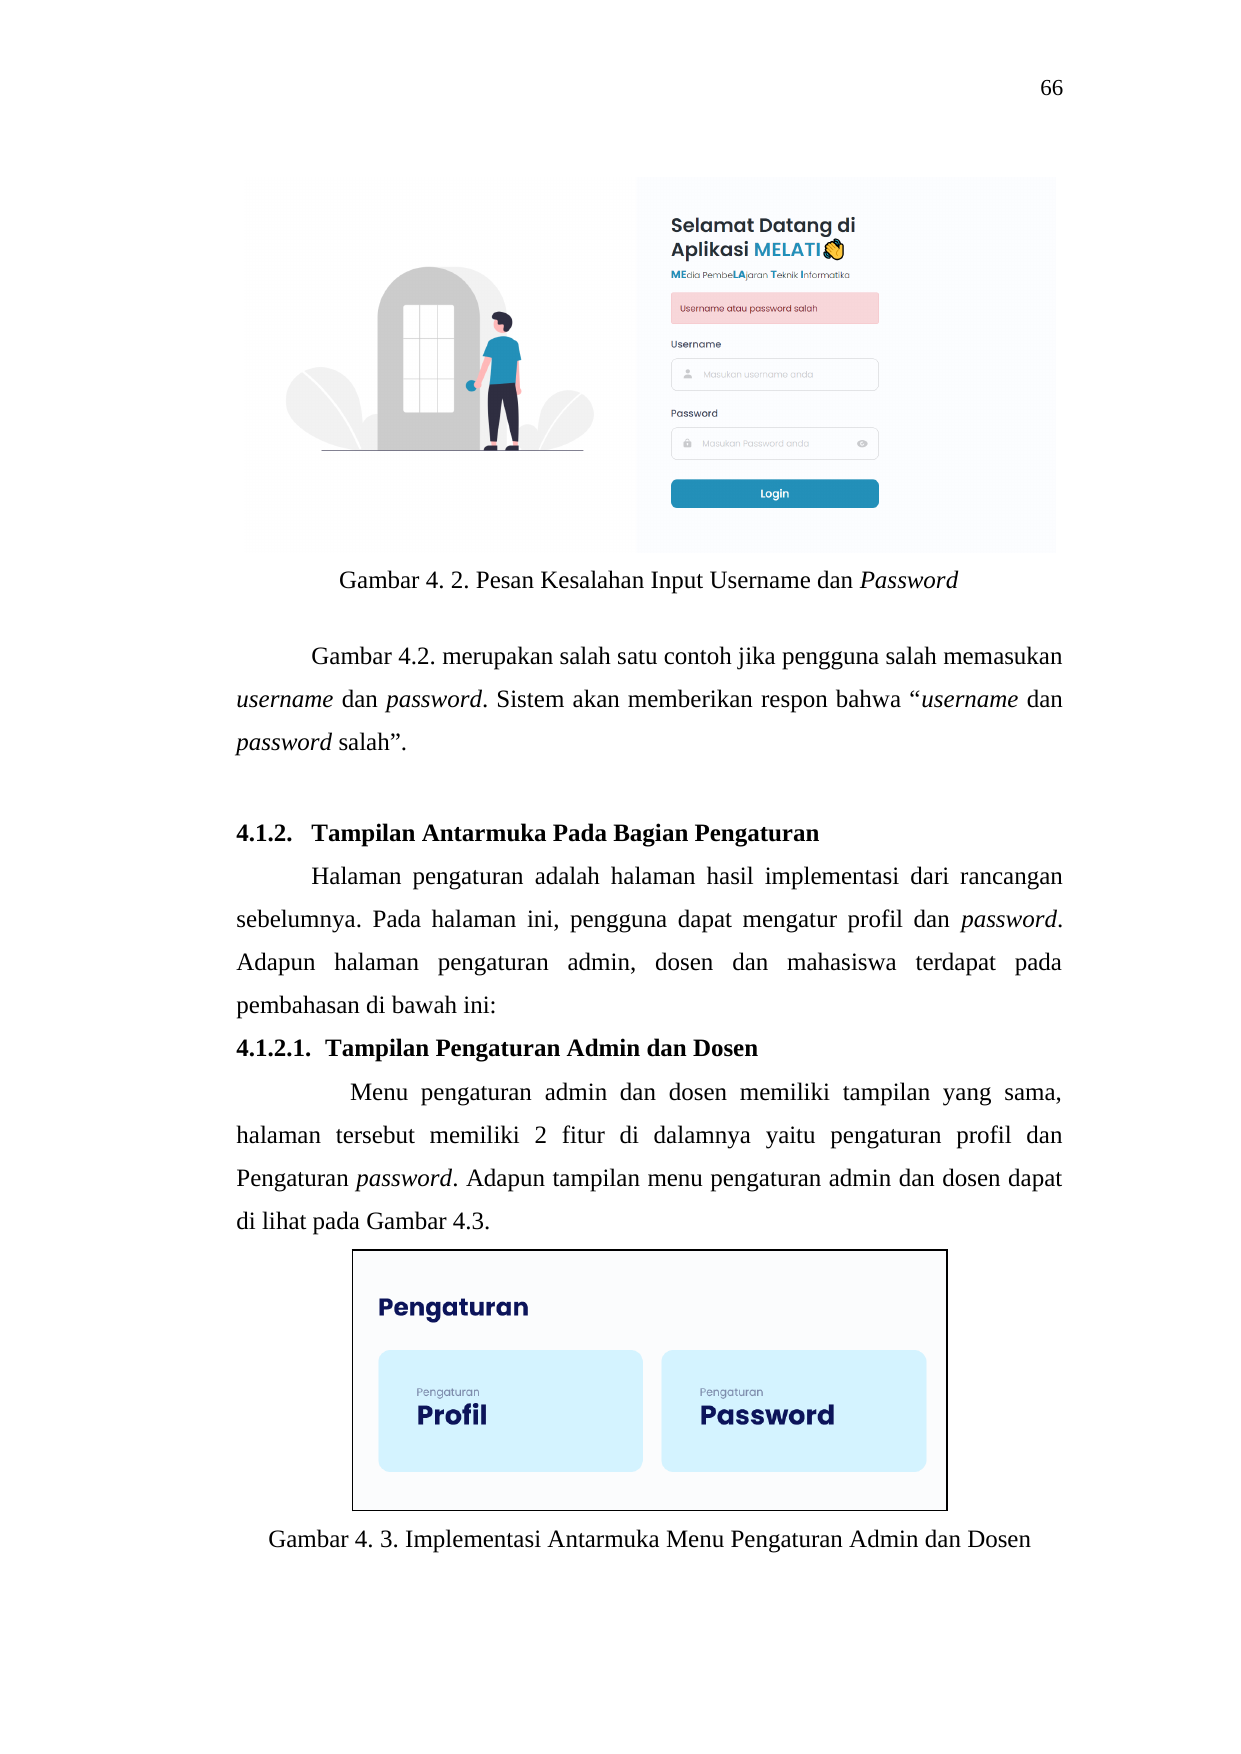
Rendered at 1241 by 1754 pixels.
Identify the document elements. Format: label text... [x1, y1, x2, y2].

picture [353, 1251, 946, 1510]
text Gambar 4.2. merupakan salah satu contoh jika pengguna salah memasukan username dan password. Sistem akan memberikan respon bahwa “username dan password salah”. [236, 641, 1063, 756]
text Gambar 4. 2. Pesan Kesalahan Input Username dan Password [236, 565, 1063, 594]
picture [243, 177, 1056, 553]
subtitle Tampilan Antarmuka Pada Bagian Pengaturan [236, 818, 1063, 847]
list Menu pengaturan admin dan dosen memiliki tampilan yang sama, halaman tersebut memiliki 2 fitur di dalamnya yaitu pengaturan profil dan Pengaturan password. Adapun tampilan menu pengaturan admin dan dosen dapat di lihat pada Gambar 4.3. [236, 1077, 1063, 1235]
text Gambar 4. 3. Implementasi Antarmuka Menu Pengaturan Admin dan Dosen [236, 1524, 1063, 1553]
list Tampilan Pengaturan Admin dan Dosen [236, 1033, 1063, 1062]
text Halaman pengaturan adalah halaman hasil implementasi dari rancangan sebelumnya. Pada halaman ini, pengguna dapat mengatur profil dan password. Adapun halaman pengaturan admin, dosen dan mahasiswa terdapat pada pembahasan di bawah ini: [236, 861, 1063, 1019]
